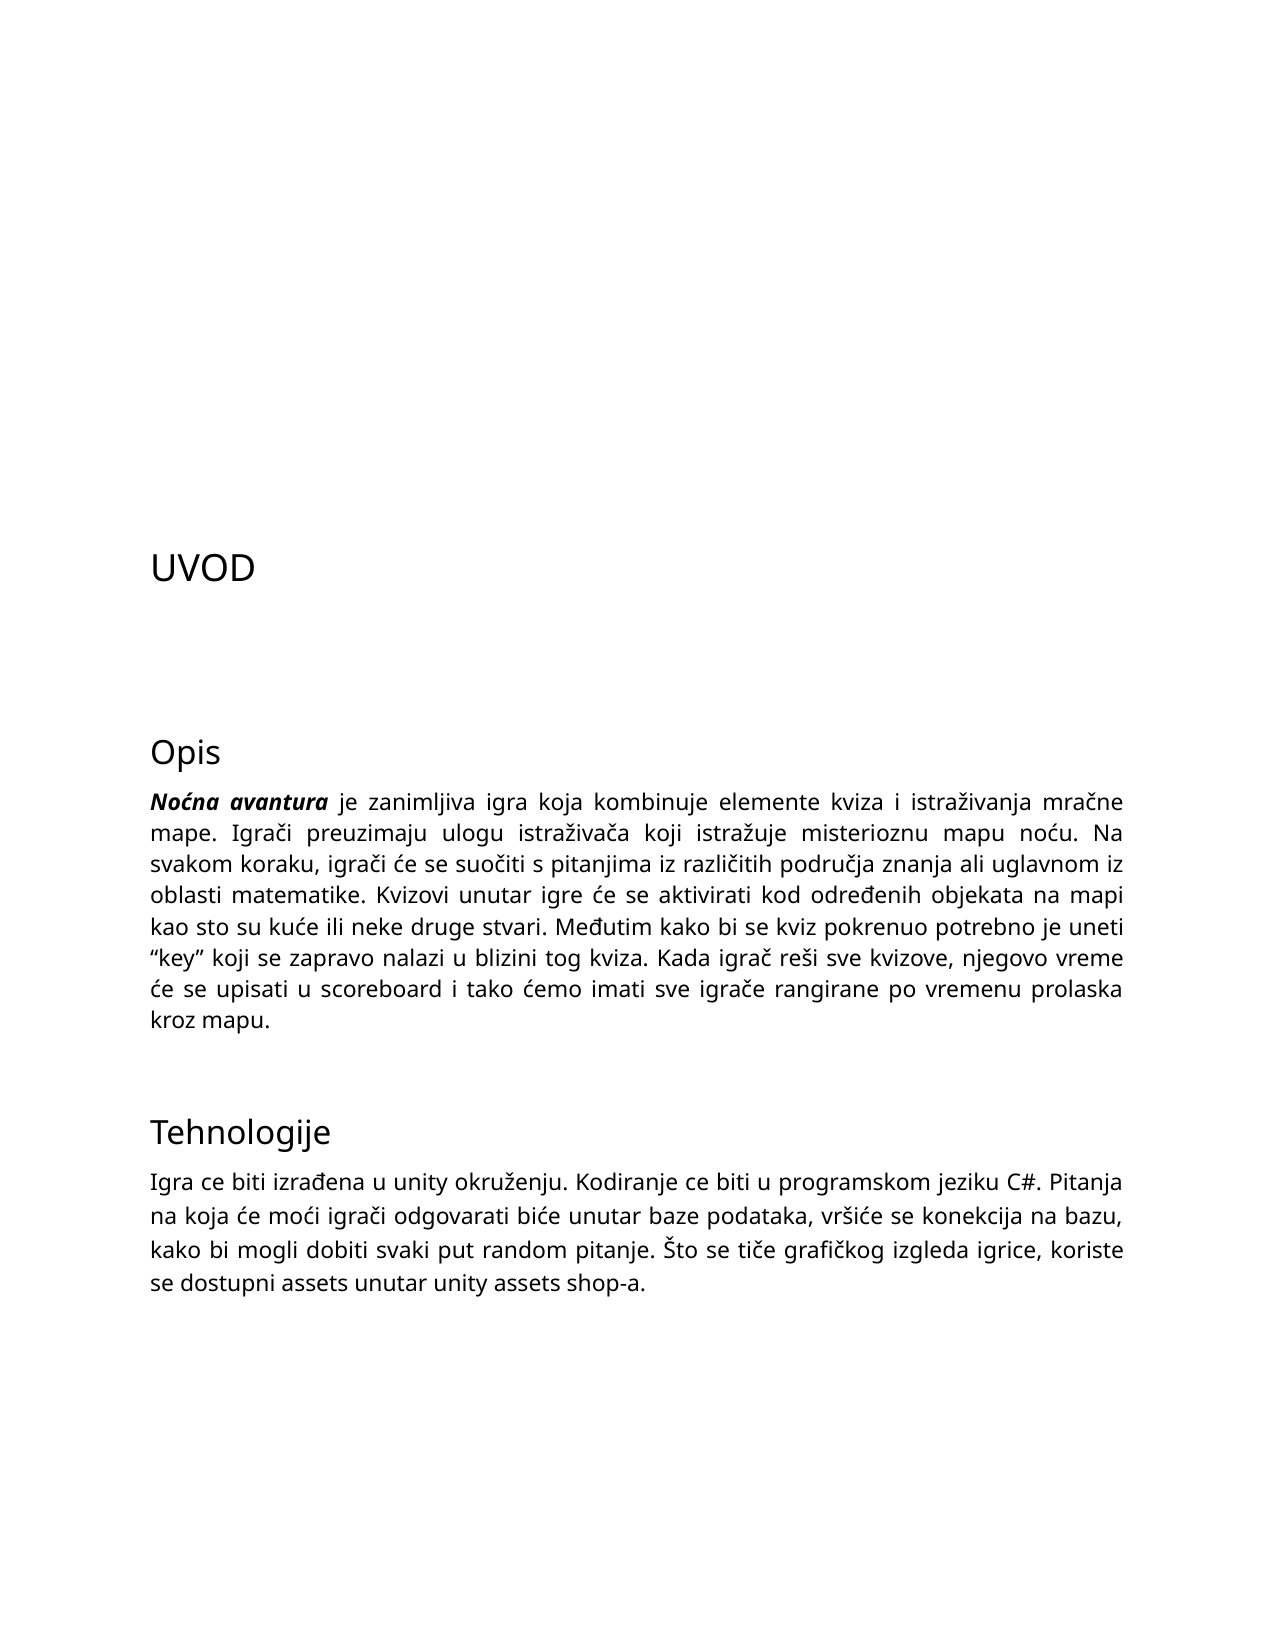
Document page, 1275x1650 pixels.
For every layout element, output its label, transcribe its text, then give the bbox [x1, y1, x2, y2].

text Igra ce biti izrađena u unity okruženju. Kodiranje ce biti u programskom jeziku C#. Pitanja na koja će moći igrači odgovarati biće unutar baze podataka, vršiće se konekcija na bazu, kako bi mogli dobiti svaki put random pitanje. Što se tiče grafičkog izgleda igrice, koriste se dostupni assets unutar unity assets shop-a. [150, 1166, 1125, 1298]
subtitle UVOD [150, 541, 1125, 592]
subtitle Opis [150, 728, 1125, 774]
text Noćna avantura je zanimljiva igra koja kombinuje elemente kviza i istraživanja mračne mape. Igrači preuzimaju ulogu istraživača koji istražuje misterioznu mapu noću. Na svakom koraku, igrači će se suočiti s pitanjima iz različitih područja znanja ali uglavnom iz oblasti matematike. Kvizovi unutar igre će se aktivirati kod određenih objekata na mapi kao sto su kuće ili neke druge stvari. Međutim kako bi se kviz pokrenuo potrebno je uneti “key” koji se zapravo nalazi u blizini tog kviza. Kada igrač reši sve kvizove, njegovo vreme će se upisati u scoreboard i tako ćemo imati sve igrače rangirane po vremenu prolaska kroz mapu. [150, 786, 1125, 1036]
subtitle Tehnologije [150, 1109, 1125, 1154]
